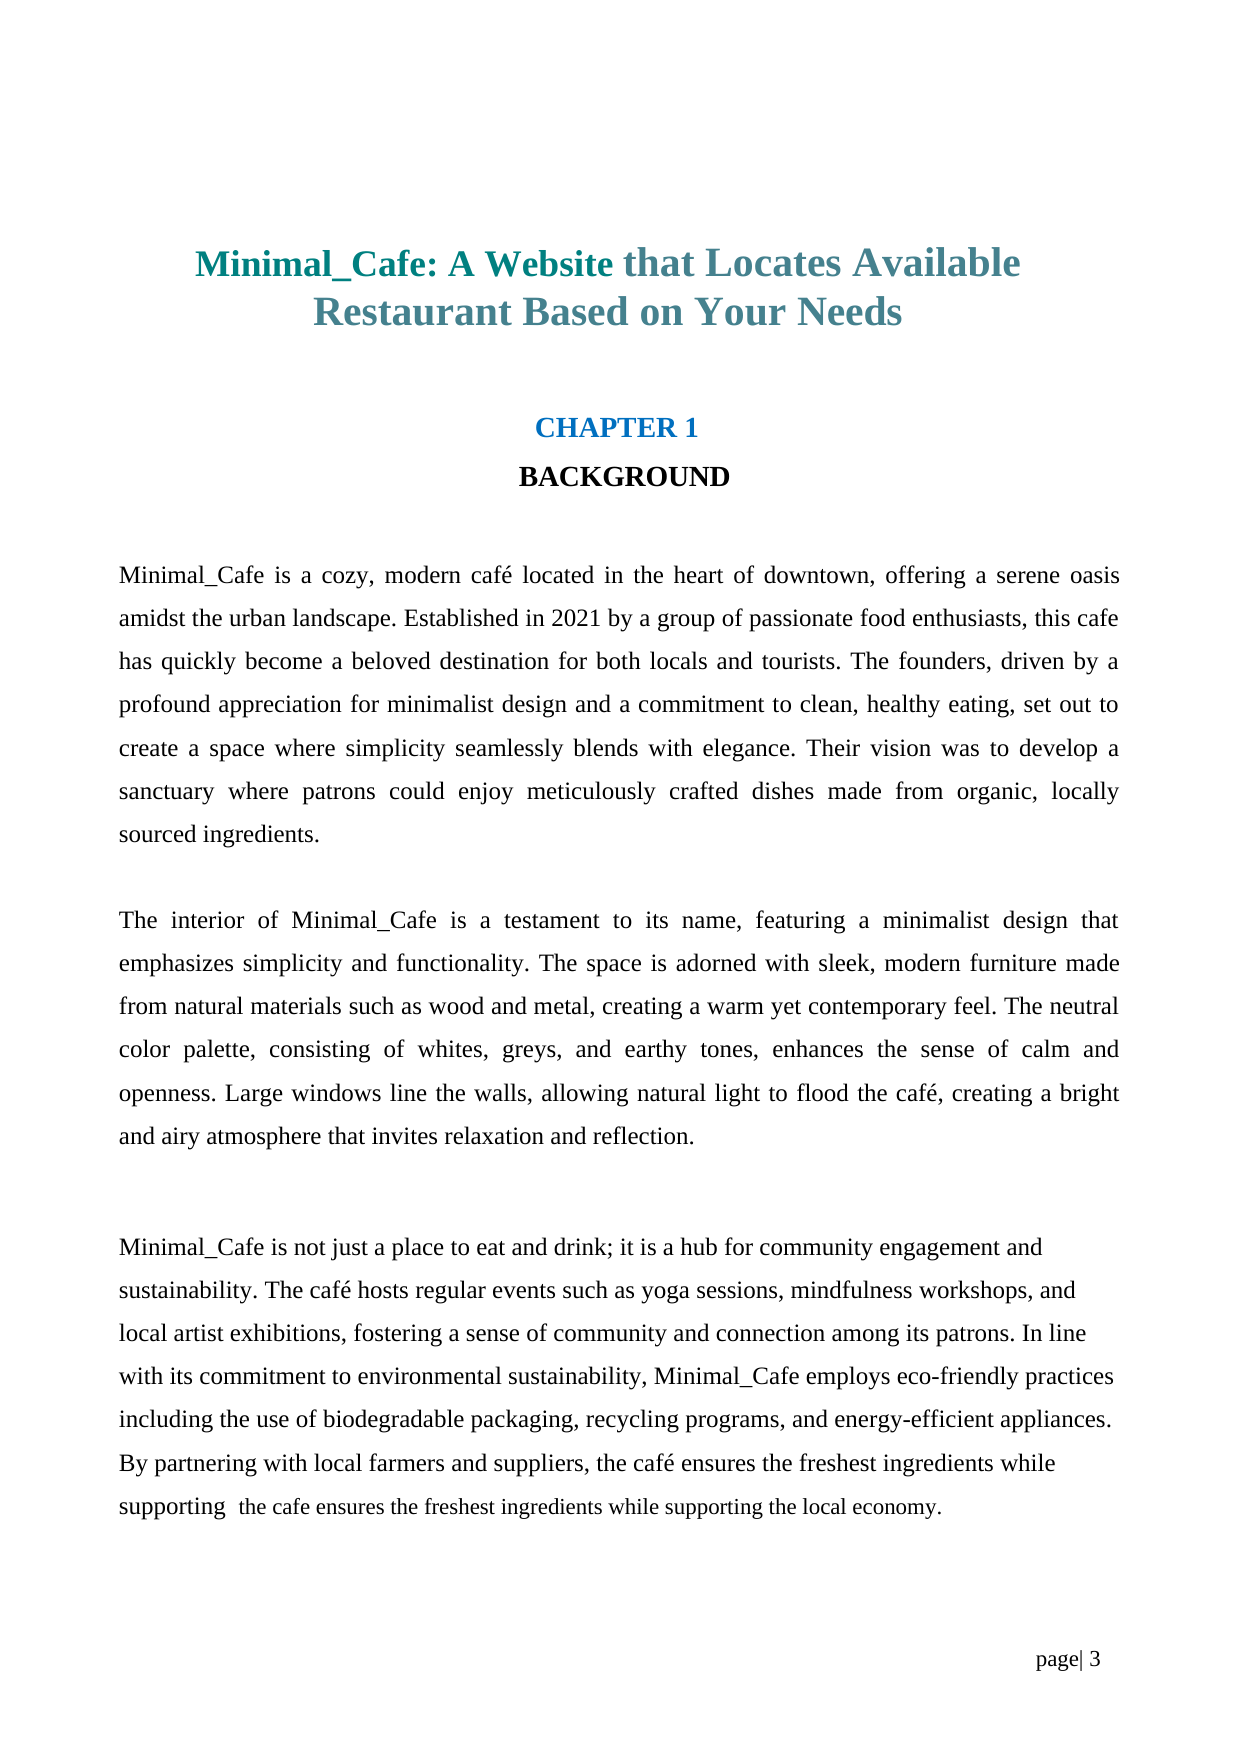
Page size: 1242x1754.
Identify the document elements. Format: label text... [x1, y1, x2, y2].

text Minimal_Cafe is not just a place to eat and drink; it is a hub for community engagement and sustainability. The café hosts regular events such as yoga sessions, mindfulness workshops, and local artist exhibitions, fostering a sense of community and connection among its patrons. In line with its commitment to environmental sustainability, Minimal_Cafe employs eco-friendly practices including the use of biodegradable packaging, recycling programs, and energy-efficient appliances. By partnering with local farmers and suppliers, the café ensures the freshest ingredients while supporting the cafe ensures the freshest ingredients while supporting the local economy. [119, 1232, 1121, 1519]
text The interior of Minimal_Cafe is a testament to its name, featuring a minimalist design that emphasizes simplicity and functionality. The space is adorned with sleek, modern furniture made from natural materials such as wood and metal, creating a warm yet contemporary feel. The neutral color palette, consisting of whites, greys, and earthy tones, enhances the sense of calm and openness. Large windows line the walls, allowing natural light to flood the café, creating a bright and airy atmosphere that invites relaxation and reflection. [119, 905, 1121, 1149]
text Minimal_Cafe is a cozy, modern café located in the heart of downtown, offering a serene oasis amidst the urban landscape. Established in 2021 by a group of passionate food enthusiasts, this cafe has quickly become a beloved destination for both locals and tourists. The founders, driven by a profound appreciation for minimalist design and a commitment to clean, healthy eating, set out to create a space where simplicity seamlessly blends with elegance. Their vision was to develop a sanctuary where patrons could enjoy meticulously crafted dishes made from organic, locally sourced ingredients. [119, 560, 1121, 848]
subtitle CHAPTER 1 BACKGROUND [501, 410, 732, 493]
text Minimal_Cafe: A Website that Locates Available Restaurant Based on Your Needs [141, 238, 1074, 334]
